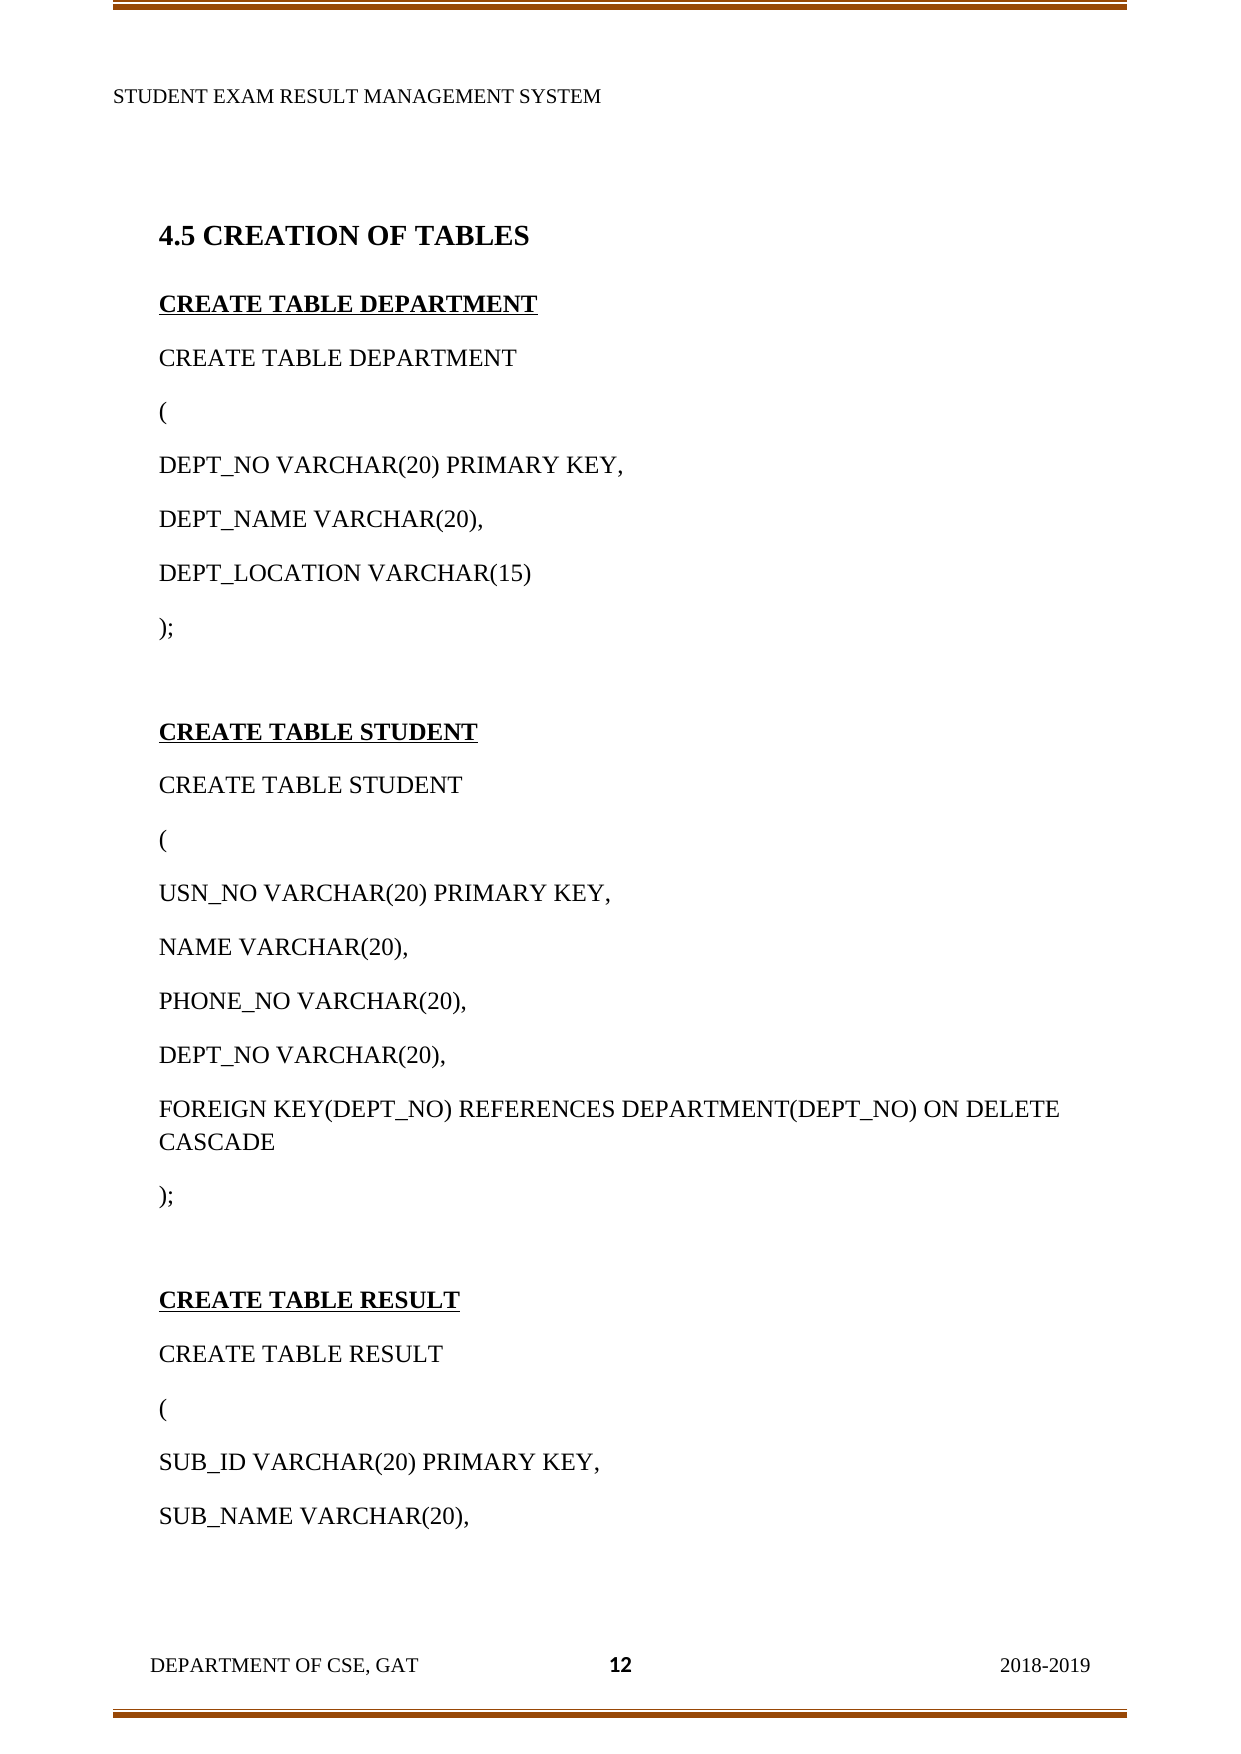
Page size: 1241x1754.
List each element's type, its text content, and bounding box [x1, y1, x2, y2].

text DEPT_LOCATION VARCHAR(15) [158, 558, 1127, 587]
text 4.5 CREATION OF TABLES [113, 218, 1127, 251]
text ( [158, 824, 1127, 853]
text SUB_NAME VARCHAR(20), [158, 1501, 1127, 1530]
text DEPT_NO VARCHAR(20) PRIMARY KEY, [158, 450, 1127, 479]
text USN_NO VARCHAR(20) PRIMARY KEY, [158, 878, 1127, 907]
text NAME VARCHAR(20), [158, 932, 1127, 961]
text CREATE TABLE STUDENT [158, 771, 1127, 799]
text CREATE TABLE RESULT [158, 1286, 1127, 1314]
text CREATE TABLE STUDENT [158, 717, 1127, 746]
text PHONE_NO VARCHAR(20), [158, 986, 1127, 1015]
text ); [158, 612, 1127, 641]
text ); [158, 1181, 1127, 1209]
text CREATE TABLE DEPARTMENT [158, 343, 1127, 371]
text DEPT_NO VARCHAR(20), [158, 1040, 1127, 1069]
text FOREIGN KEY(DEPT_NO) REFERENCES DEPARTMENT(DEPT_NO) ON DELETE CASCADE [158, 1094, 1127, 1156]
text ( [158, 1393, 1127, 1422]
text ( [158, 396, 1127, 425]
text DEPT_NAME VARCHAR(20), [158, 504, 1127, 533]
text SUB_ID VARCHAR(20) PRIMARY KEY, [158, 1447, 1127, 1476]
text CREATE TABLE DEPARTMENT [158, 289, 1127, 317]
text CREATE TABLE RESULT [158, 1339, 1127, 1368]
